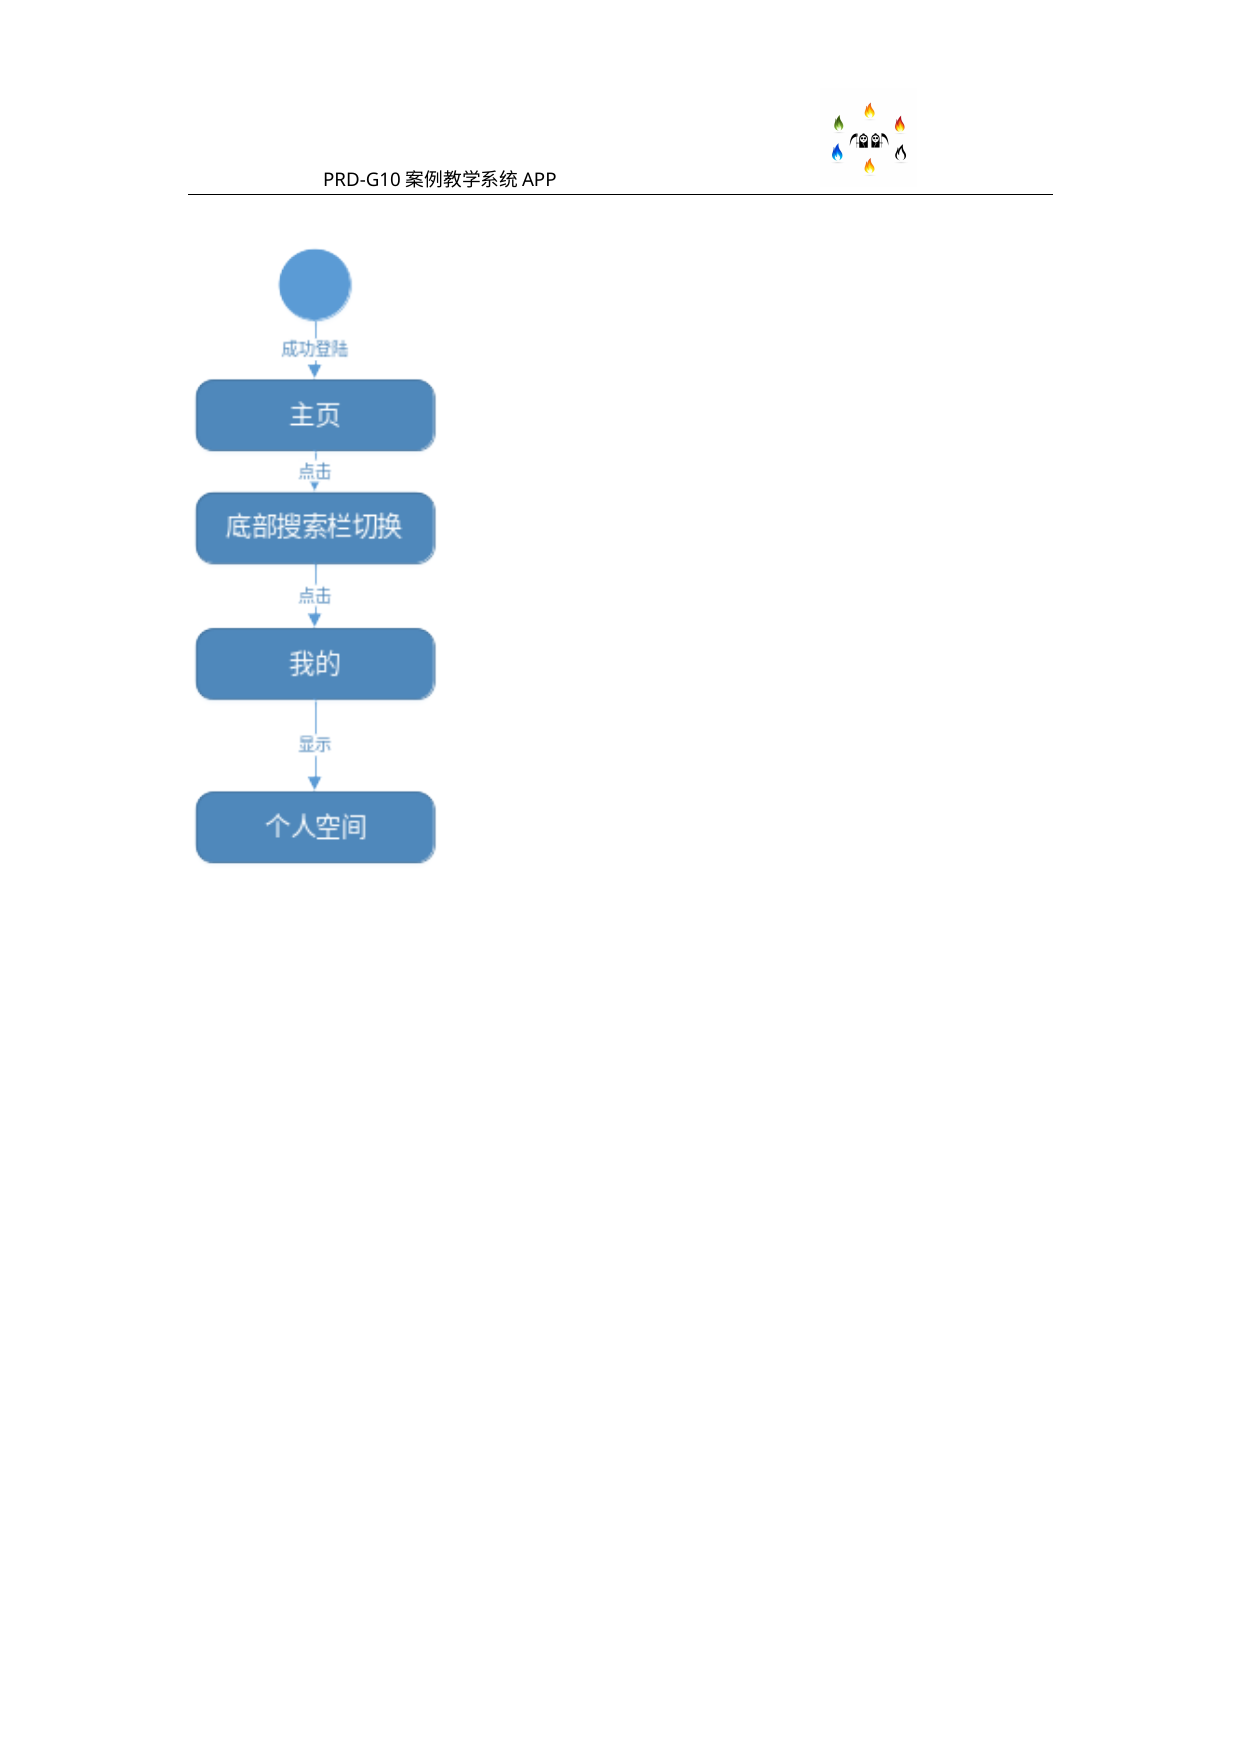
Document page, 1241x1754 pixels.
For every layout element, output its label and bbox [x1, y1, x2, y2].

picture [820, 88, 918, 187]
